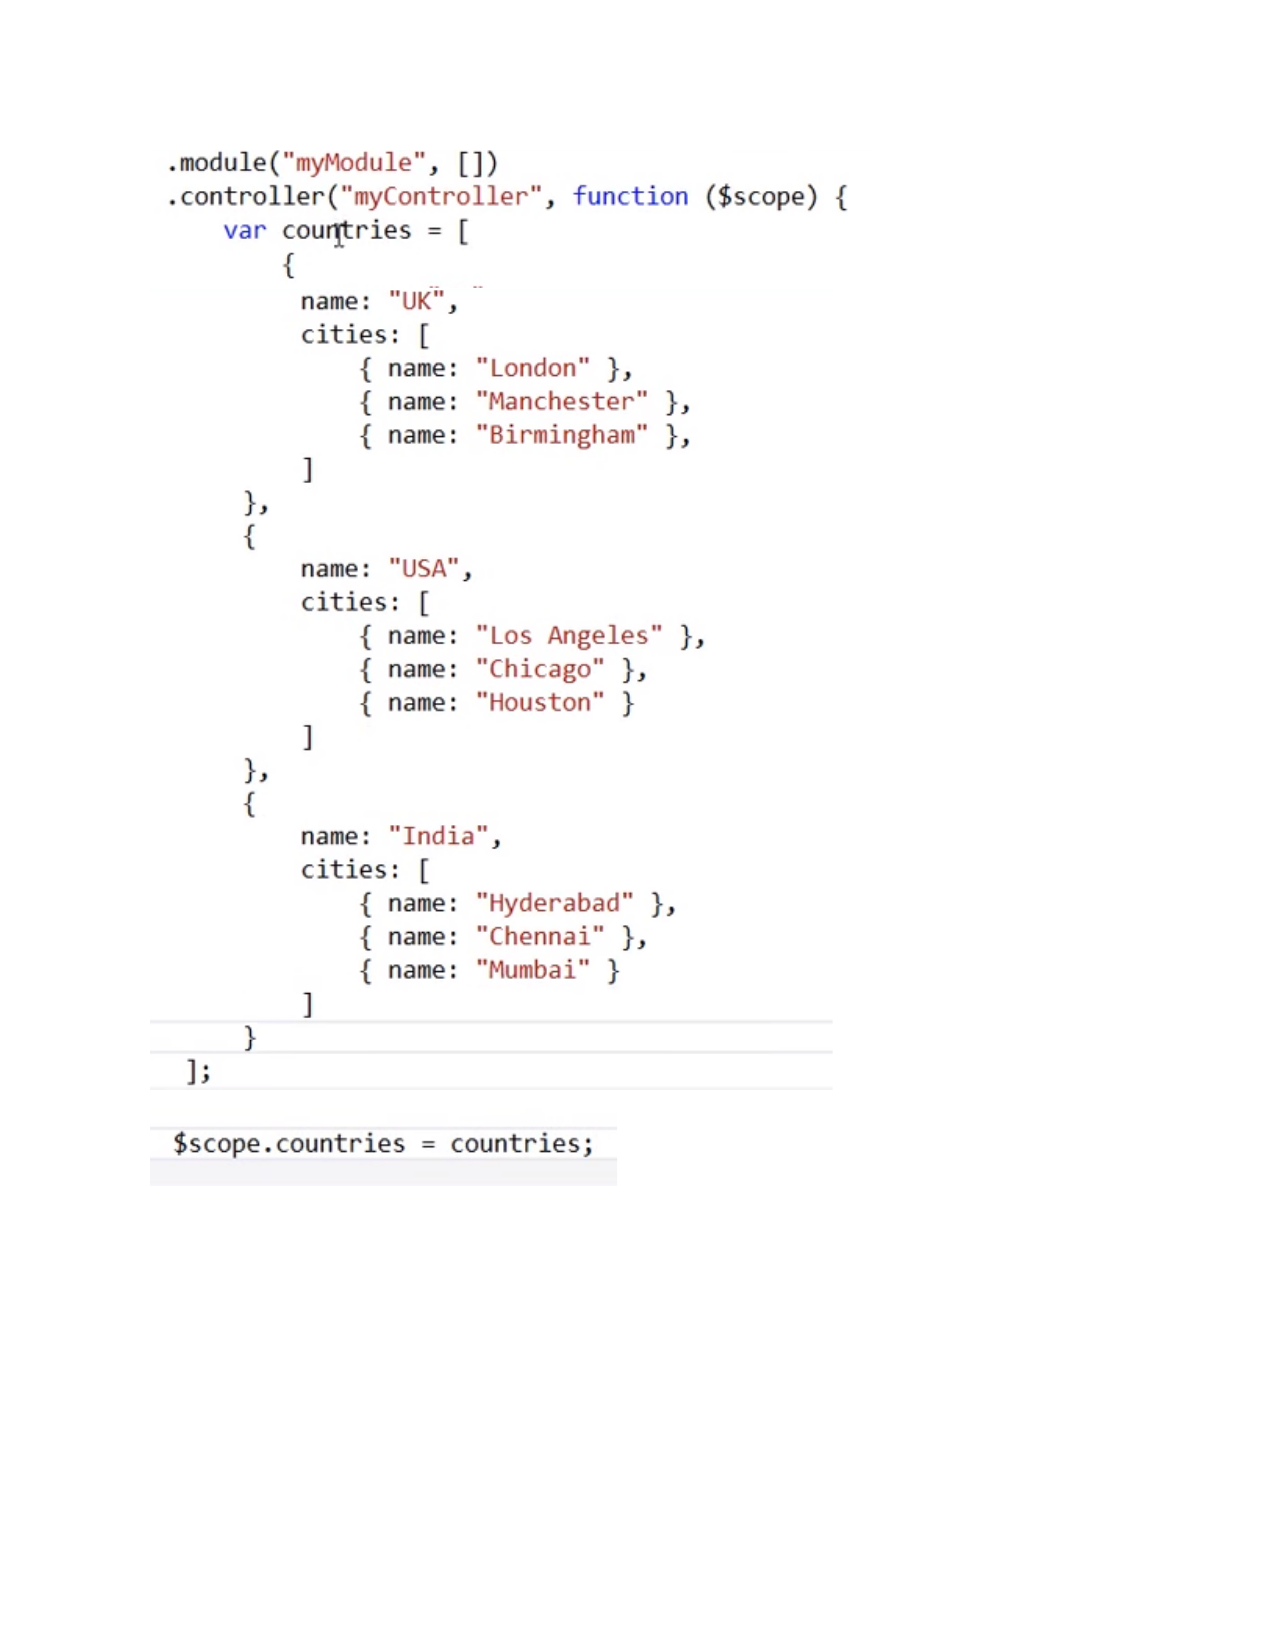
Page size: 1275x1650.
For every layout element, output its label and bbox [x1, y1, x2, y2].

picture [150, 289, 833, 1090]
picture [150, 150, 874, 288]
picture [150, 1108, 618, 1186]
